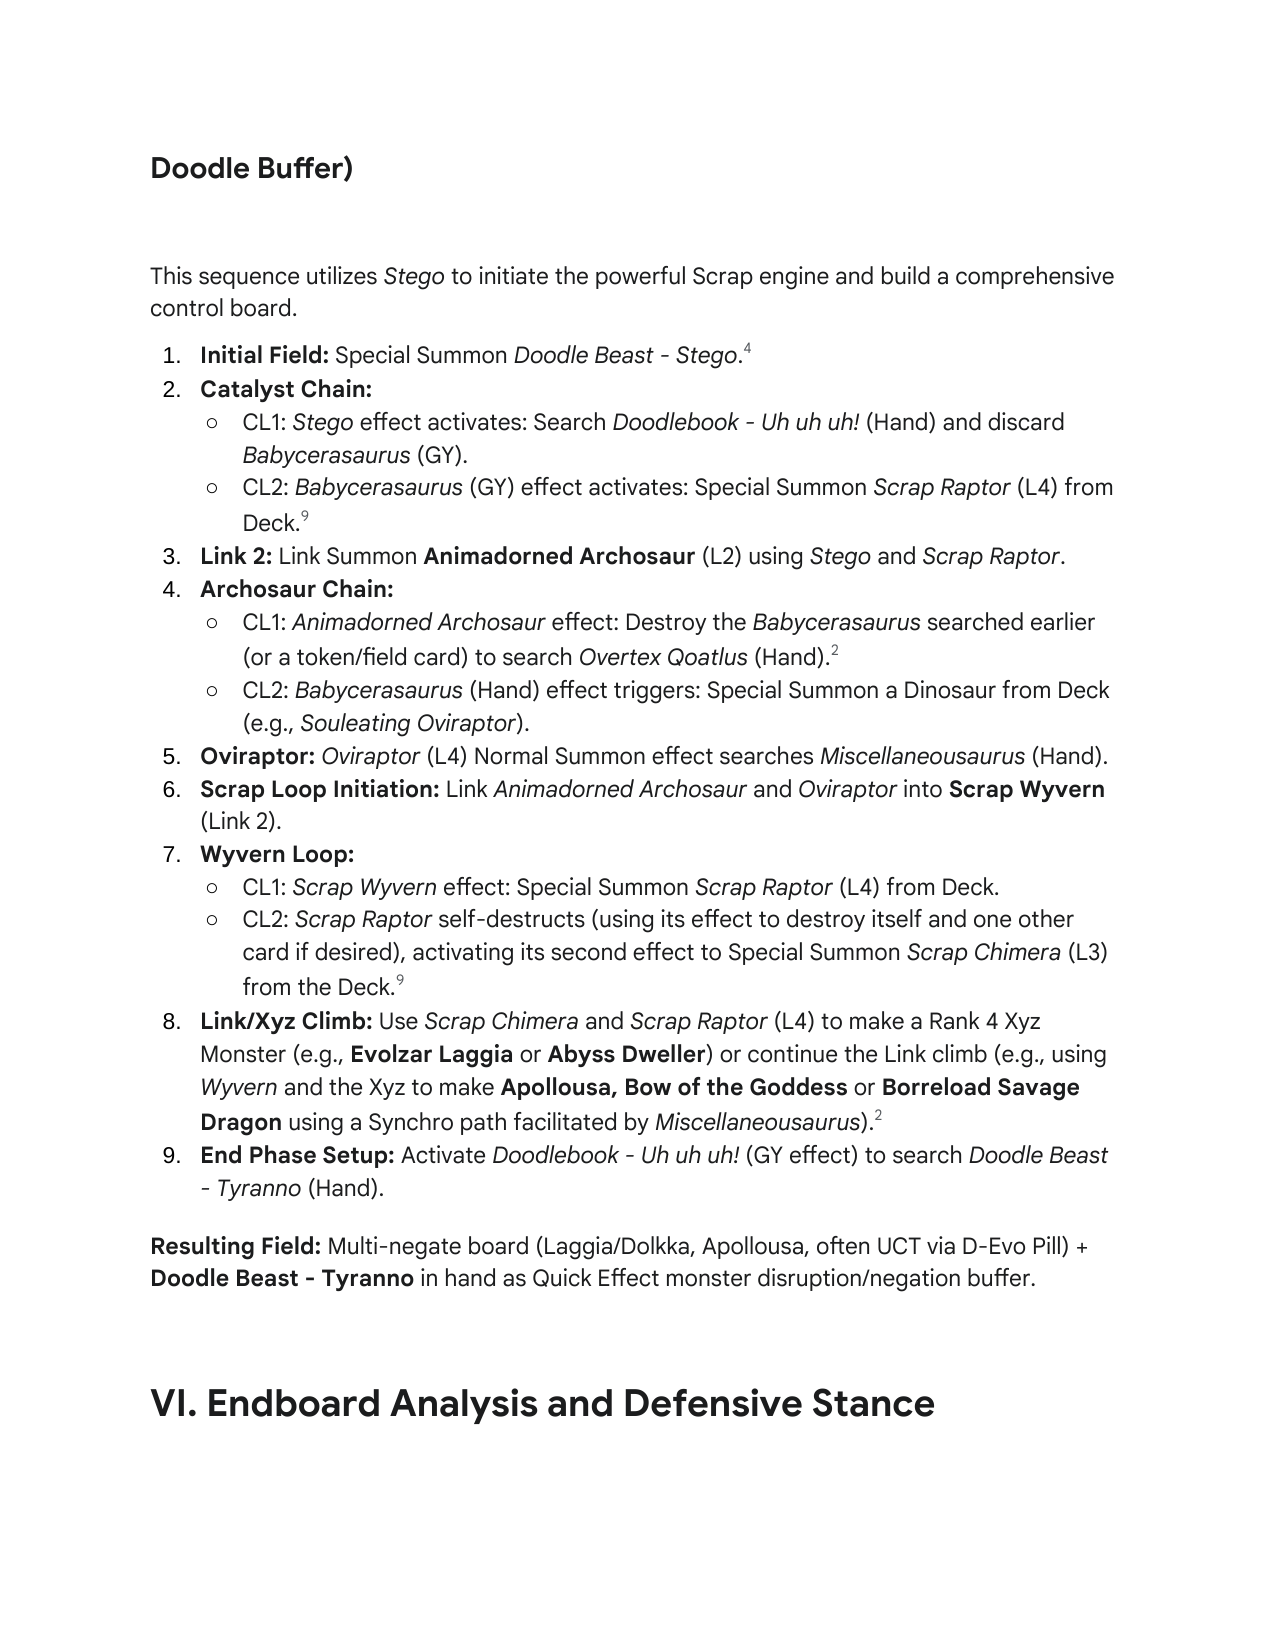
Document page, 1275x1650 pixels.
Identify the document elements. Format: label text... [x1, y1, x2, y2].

list CL1: Scrap Wyvern effect: Special Summon Scrap Raptor (L4) from Deck. [205, 873, 1125, 902]
list Oviraptor: Oviraptor (L4) Normal Summon effect searches Miscellaneousaurus (Hand). [162, 742, 1125, 771]
list Catalyst Chain: [162, 376, 1125, 404]
list Archosaur Chain: [162, 575, 1125, 604]
text Resulting Field: Multi-negate board (Laggia/Dolkka, Apollousa, often UCT via D-Evo Pill) + Doodle Beast - Tyranno in hand as Quick Effect monster disruption/negation buffer. [150, 1232, 1125, 1293]
list Wyvern Loop: [162, 840, 1125, 869]
text This sequence utilizes Stego to initiate the powerful Scrap engine and build a comprehensive control board. [150, 262, 1125, 323]
list Link/Xyz Climb: Use Scrap Chimera and Scrap Raptor (L4) to make a Rank 4 Xyz Monster (e.g., Evolzar Laggia or Abyss Dweller) or continue the Link climb (e.g., using Wyvern and the Xyz to make Apollousa, Bow of the Goddess or Borreload Savage Dragon using a Synchro path facilitated by Miscellaneousaurus).2 [162, 1007, 1125, 1137]
list Link 2: Link Summon Animadorned Archosaur (L2) using Stego and Scrap Raptor. [162, 542, 1125, 571]
list End Phase Setup: Activate Doodlebook - Uh uh uh! (GY effect) to search Doodle Beast - Tyranno (Hand). [162, 1142, 1125, 1203]
list CL2: Babycerasaurus (GY) effect activates: Special Summon Scrap Raptor (L4) from Deck.9 [205, 474, 1125, 538]
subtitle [150, 150, 1125, 187]
list CL2: Babycerasaurus (Hand) effect triggers: Special Summon a Dinosaur from Deck (e.g., Souleating Oviraptor). [205, 677, 1125, 738]
list CL1: Stego effect activates: Search Doodlebook - Uh uh uh! (Hand) and discard Babycerasaurus (GY). [205, 408, 1125, 470]
list CL1: Animadorned Archosaur effect: Destroy the Babycerasaurus searched earlier (or a token/field card) to search Overtex Qoatlus (Hand).2 [205, 608, 1125, 672]
list Scrap Loop Initiation: Link Animadorned Archosaur and Oviraptor into Scrap Wyvern (Link 2). [162, 775, 1125, 836]
subtitle VI. Endboard Analysis and Defensive Stance [150, 1380, 1125, 1427]
list Initial Field: Special Summon Doodle Beast - Stego.4 [162, 340, 1125, 371]
list CL2: Scrap Raptor self-destructs (using its effect to destroy itself and one other card if desired), activating its second effect to Special Summon Scrap Chimera (L3) from the Deck.9 [205, 906, 1125, 1003]
